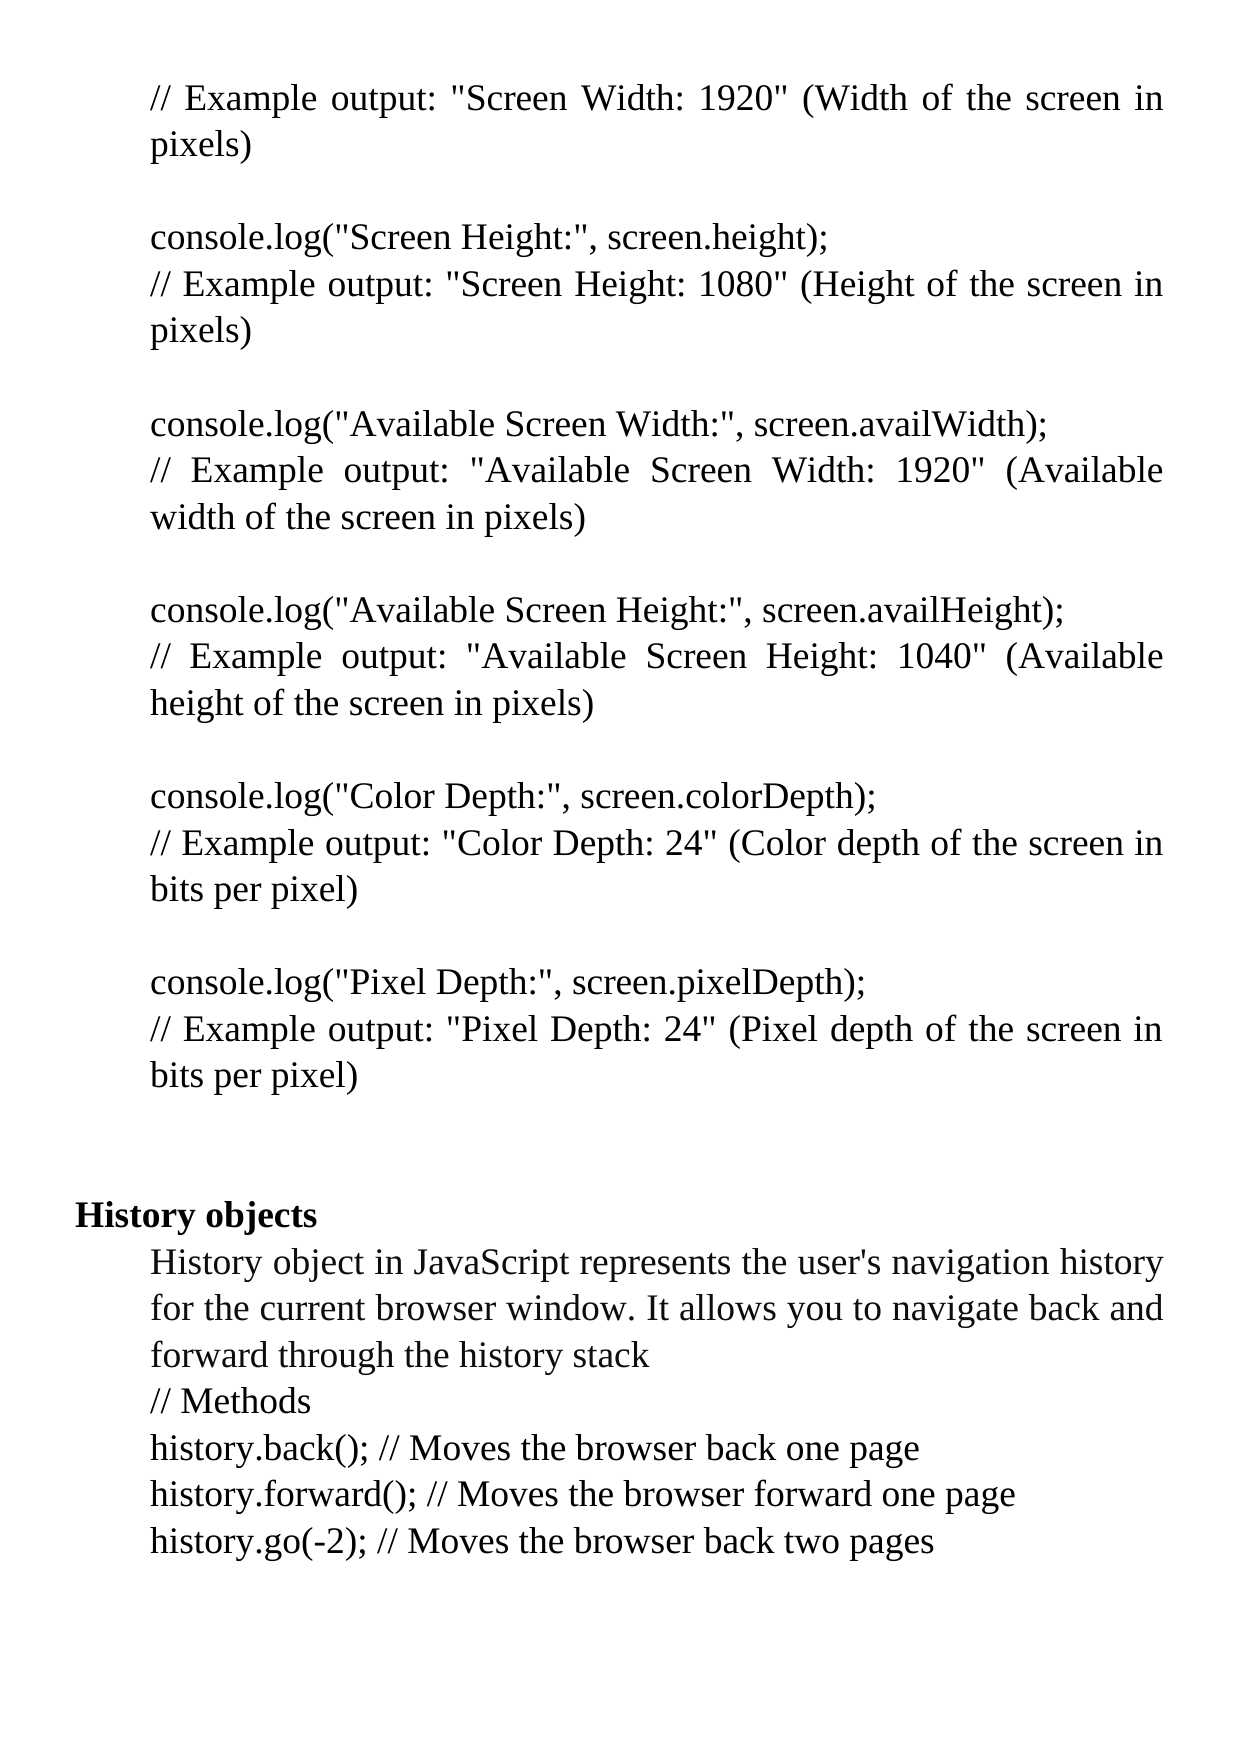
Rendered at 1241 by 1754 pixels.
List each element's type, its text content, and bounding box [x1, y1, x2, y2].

text history.go(-2); // Moves the browser back two pages [150, 1518, 1165, 1562]
text // Example output: "Available Screen Width: 1920" (Available width of the screen in pixels) [150, 447, 1165, 537]
text // Methods [150, 1379, 1165, 1422]
text // Example output: "Available Screen Height: 1040" (Available height of the screen in pixels) [150, 634, 1165, 723]
text history.forward(); // Moves the browser forward one page [150, 1472, 1165, 1515]
text History objects [75, 1192, 1165, 1236]
text History object in JavaScript represents the user's navigation history for the current browser window. It allows you to navigate back and forward through the history stack [150, 1329, 1165, 1375]
text console.log("Pixel Depth:", screen.pixelDepth); [150, 960, 1165, 1003]
text console.log("Available Screen Width:", screen.availWidth); [150, 401, 1165, 444]
text console.log("Available Screen Height:", screen.availHeight); [150, 587, 1165, 630]
text history.back(); // Moves the browser back one page [150, 1425, 1165, 1468]
text // Example output: "Pixel Depth: 24" (Pixel depth of the screen in bits per pixel) [150, 1006, 1165, 1096]
text console.log("Color Depth:", screen.colorDepth); [150, 773, 1165, 817]
text // Example output: "Screen Width: 1920" (Width of the screen in pixels) [150, 75, 1165, 165]
text console.log("Screen Height:", screen.height); [150, 215, 1165, 258]
text // Example output: "Screen Height: 1080" (Height of the screen in pixels) [150, 261, 1165, 351]
text // Example output: "Color Depth: 24" (Color depth of the screen in bits per pixel) [150, 820, 1165, 910]
